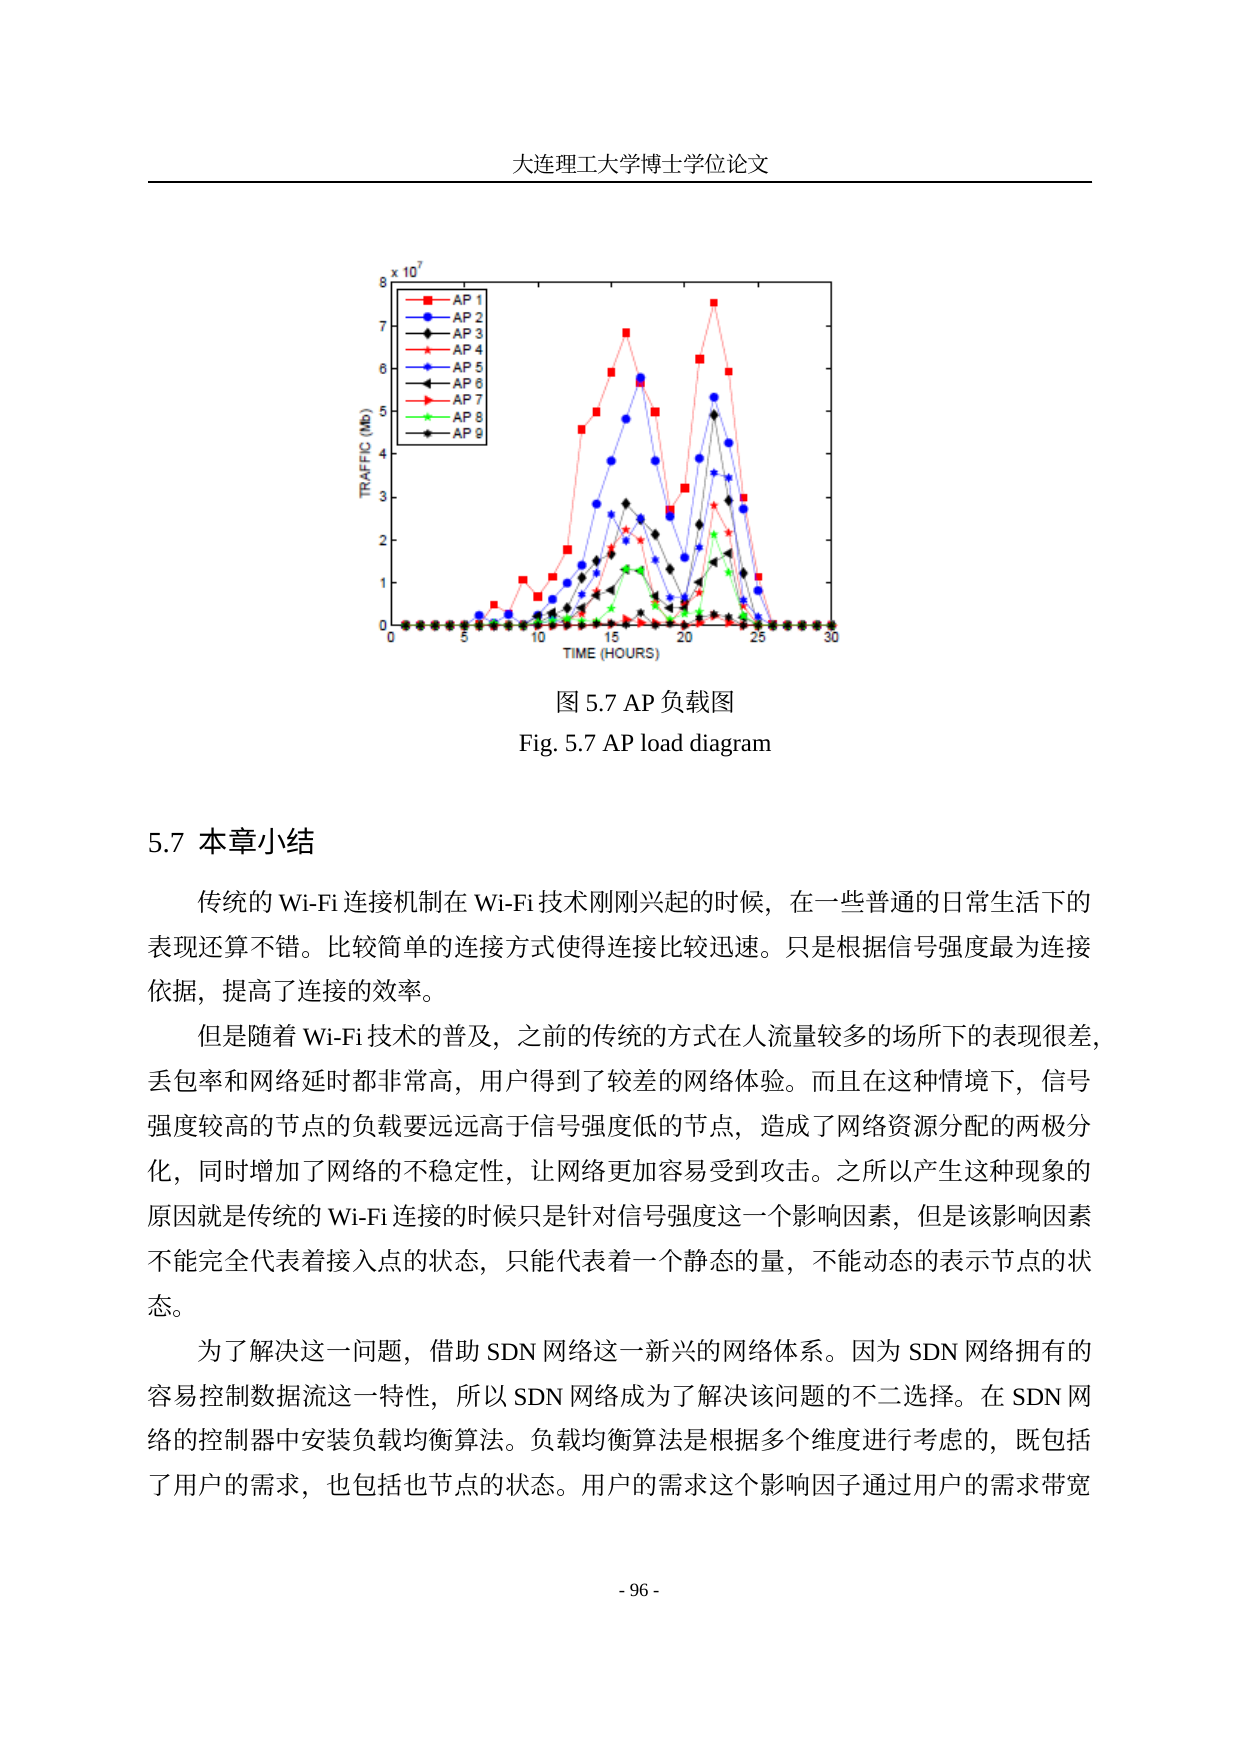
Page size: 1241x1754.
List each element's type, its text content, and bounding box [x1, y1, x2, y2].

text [148, 1331, 1092, 1502]
subtitle 5.7 本章小结 [148, 819, 1092, 861]
picture [333, 245, 957, 676]
text 但是随着Wi-Fi技术的普及，之前的传统的方式在人流量较多的场所下的表现很差，丢包率和网络延时都非常高，用户得到了较差的网络体验。而且在这种情境下，信号强度较高的节点的负载要远远高于信号强度低的节点，造成了网络资源分配的两极分化，同时增加了网络的不稳定性，让网络更加容易受到攻击。之所以产生这种现象的原因就是传统的Wi-Fi连接的时候只是针对信号强度这一个影响因素，但是该影响因素不能完全代表着接入点的状态，只能代表着一个静态的量，不能动态的表示节点的状态。 [148, 1017, 1092, 1322]
text Fig. 5.7 AP load diagram [148, 728, 1092, 757]
text 传统的Wi-Fi连接机制在Wi-Fi技术刚刚兴起的时候，在一些普通的日常生活下的表现还算不错。比较简单的连接方式使得连接比较迅速。只是根据信号强度最为连接依据，提高了连接的效率。 [148, 882, 1092, 1008]
text 图5.7 AP负载图 [148, 683, 1092, 719]
